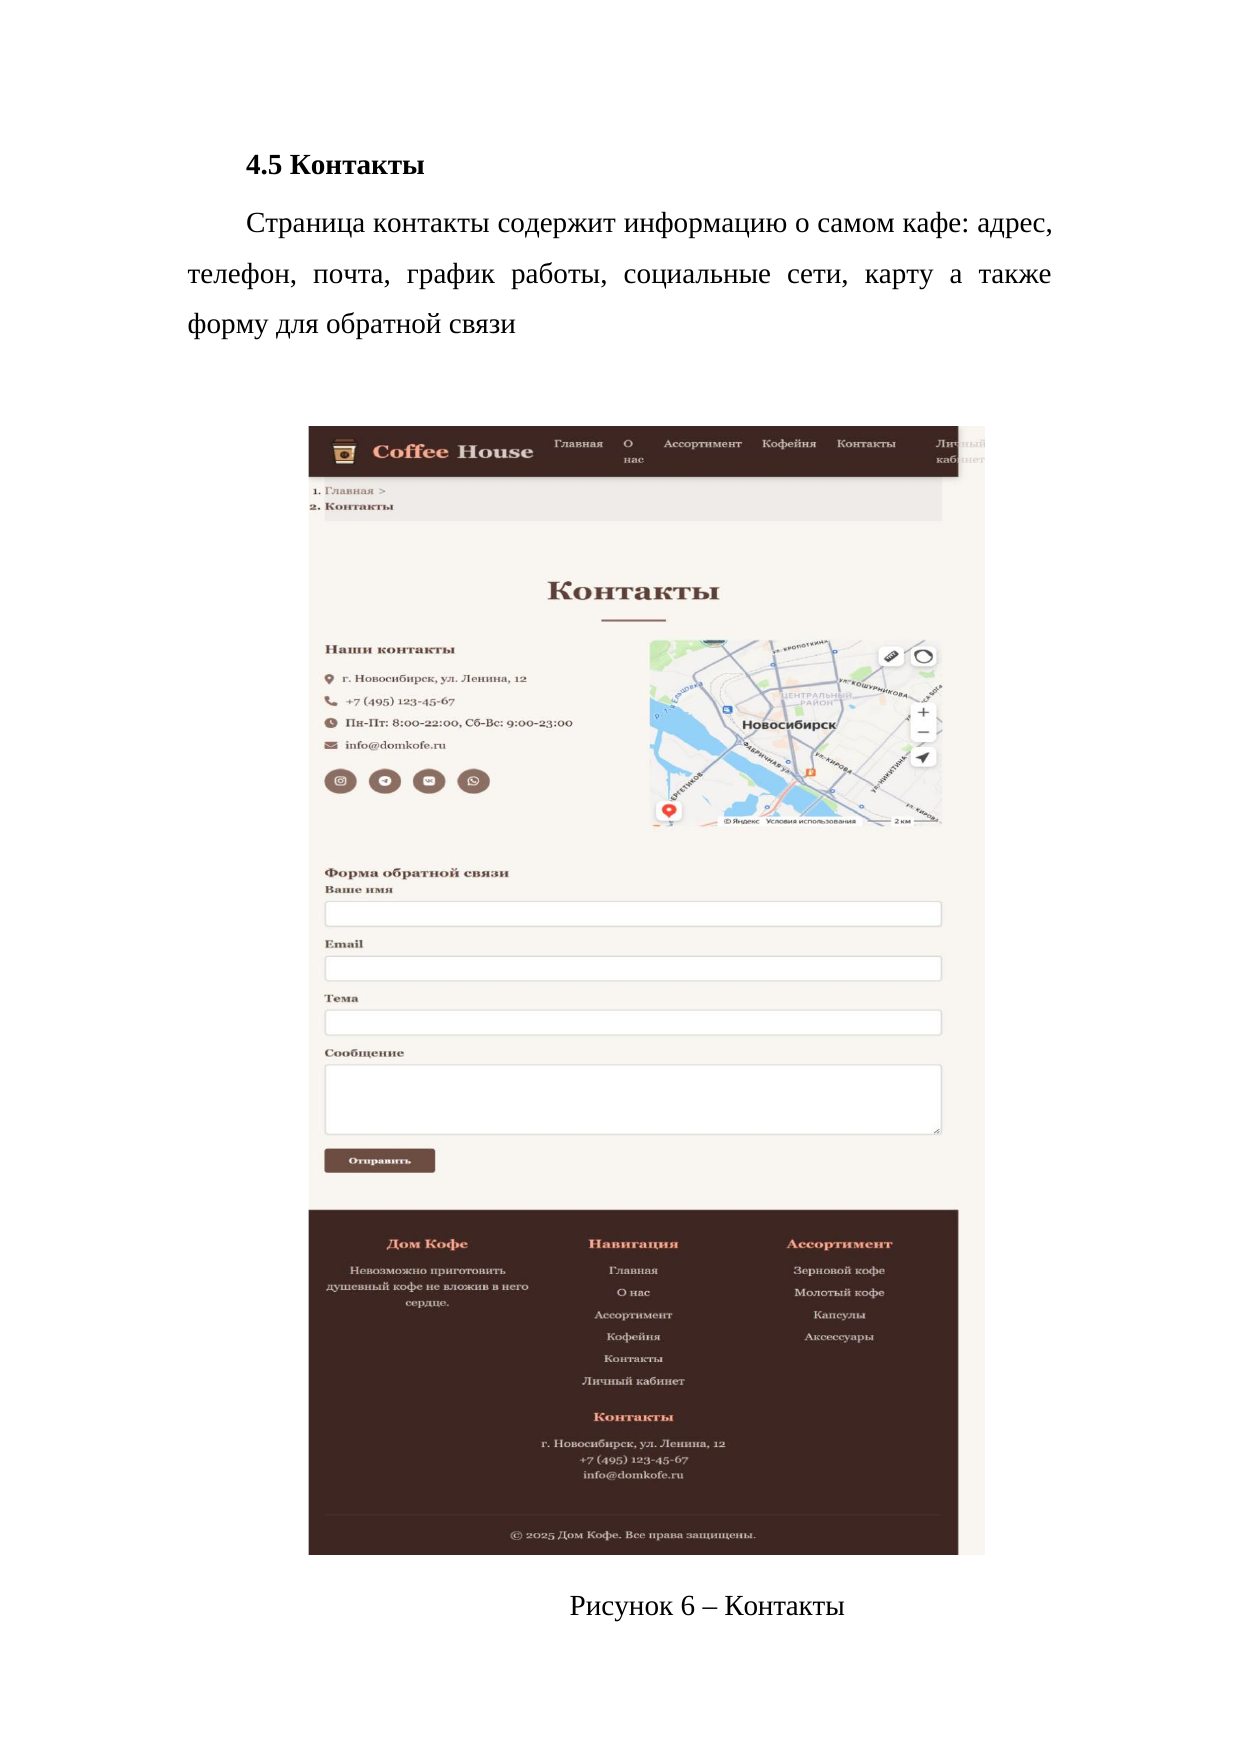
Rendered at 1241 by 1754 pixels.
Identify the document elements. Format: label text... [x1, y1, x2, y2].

picture [308, 426, 985, 1555]
text 4.5 Контакты [187, 147, 1053, 181]
text Страница контакты содержит информацию о самом кафе: адрес, телефон, почта, график работы, социальные сети, карту а также форму для обратной связи [187, 206, 1053, 340]
text Рисунок 6 – Контакты [511, 441, 1107, 1621]
